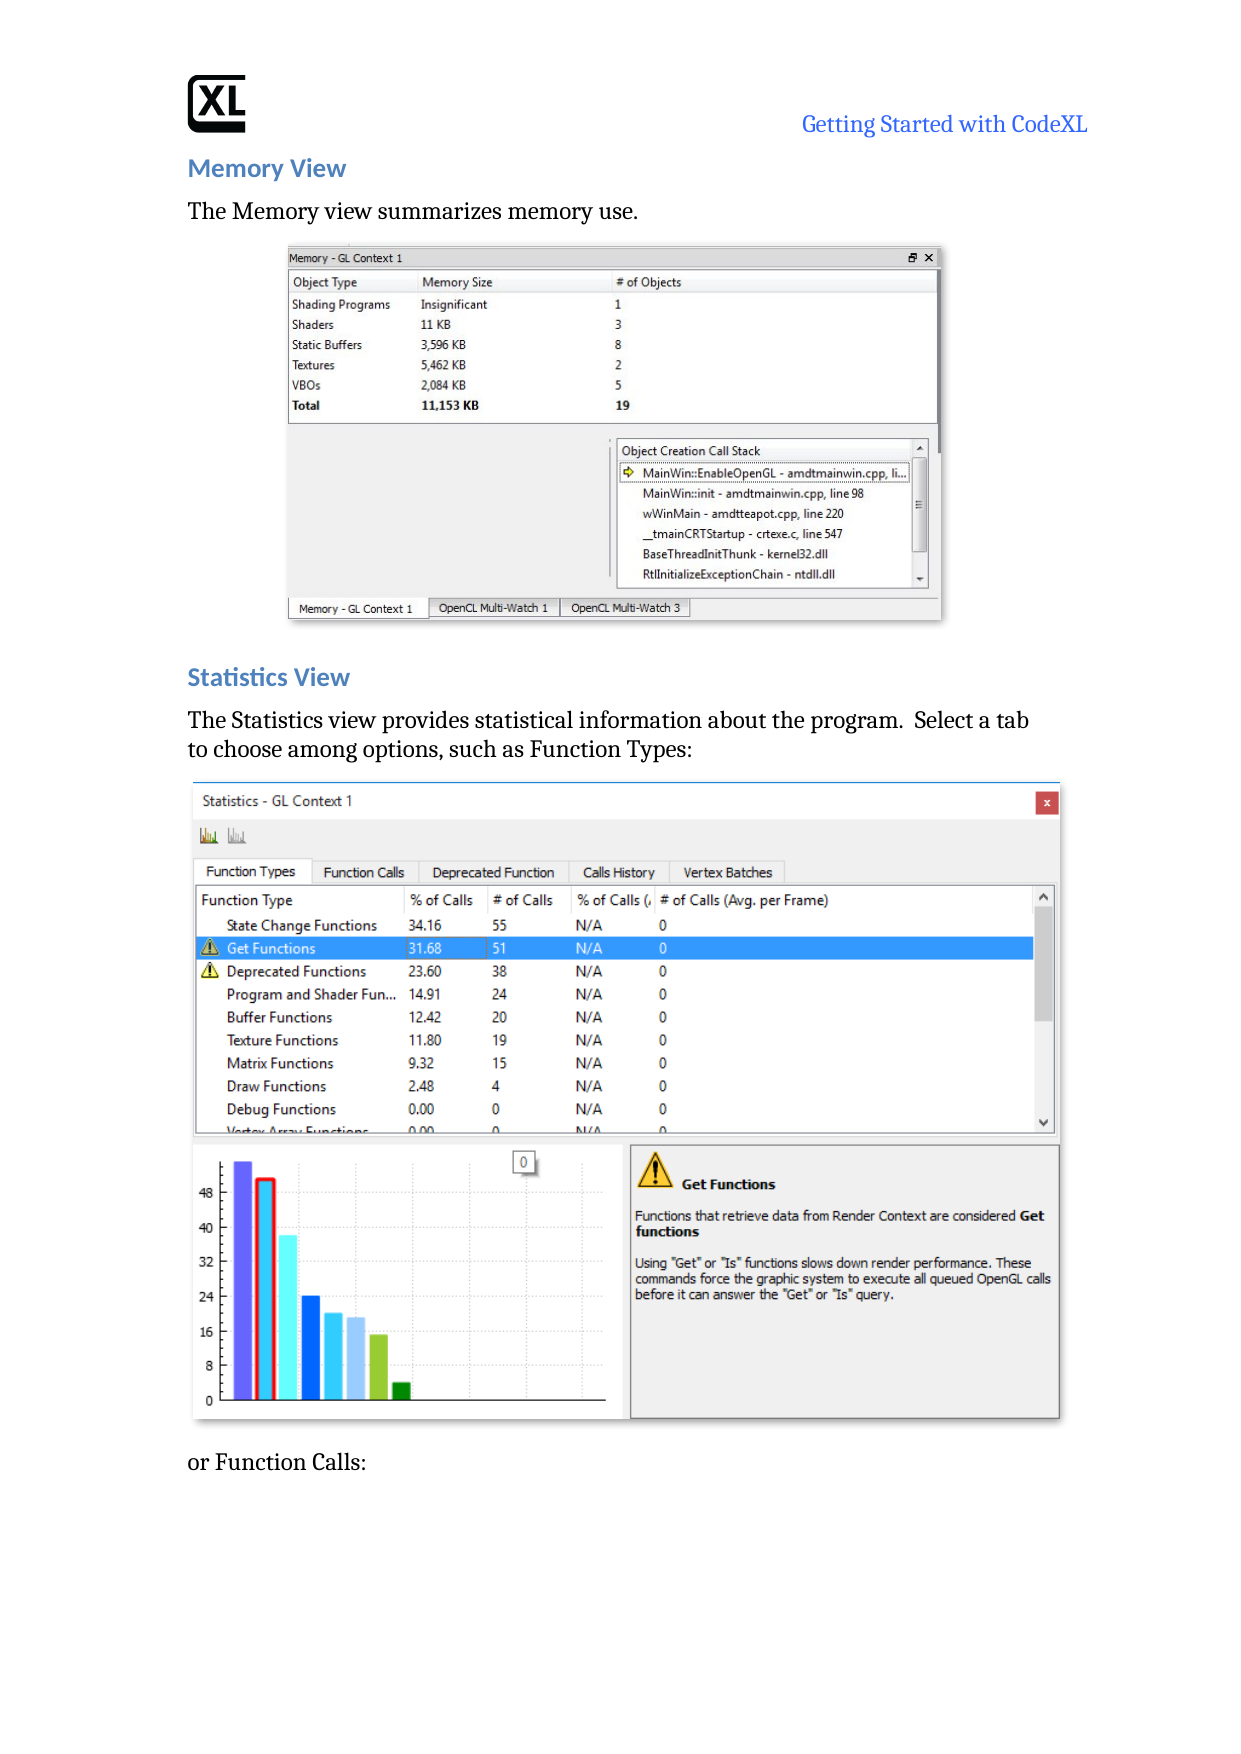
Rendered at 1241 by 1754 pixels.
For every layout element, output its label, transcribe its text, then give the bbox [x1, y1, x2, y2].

picture [193, 782, 1060, 1419]
picture [288, 244, 941, 620]
picture [187, 75, 246, 133]
subtitle Statistics View [187, 660, 1053, 693]
text The Memory view summarizes memory use. [187, 197, 1053, 226]
subtitle Memory View [187, 152, 1053, 185]
text or Function Calls: [187, 1448, 1053, 1477]
text The Statistics view provides statistical information about the program. Select a tab to choose among options, such as Function Types: [187, 706, 1053, 763]
